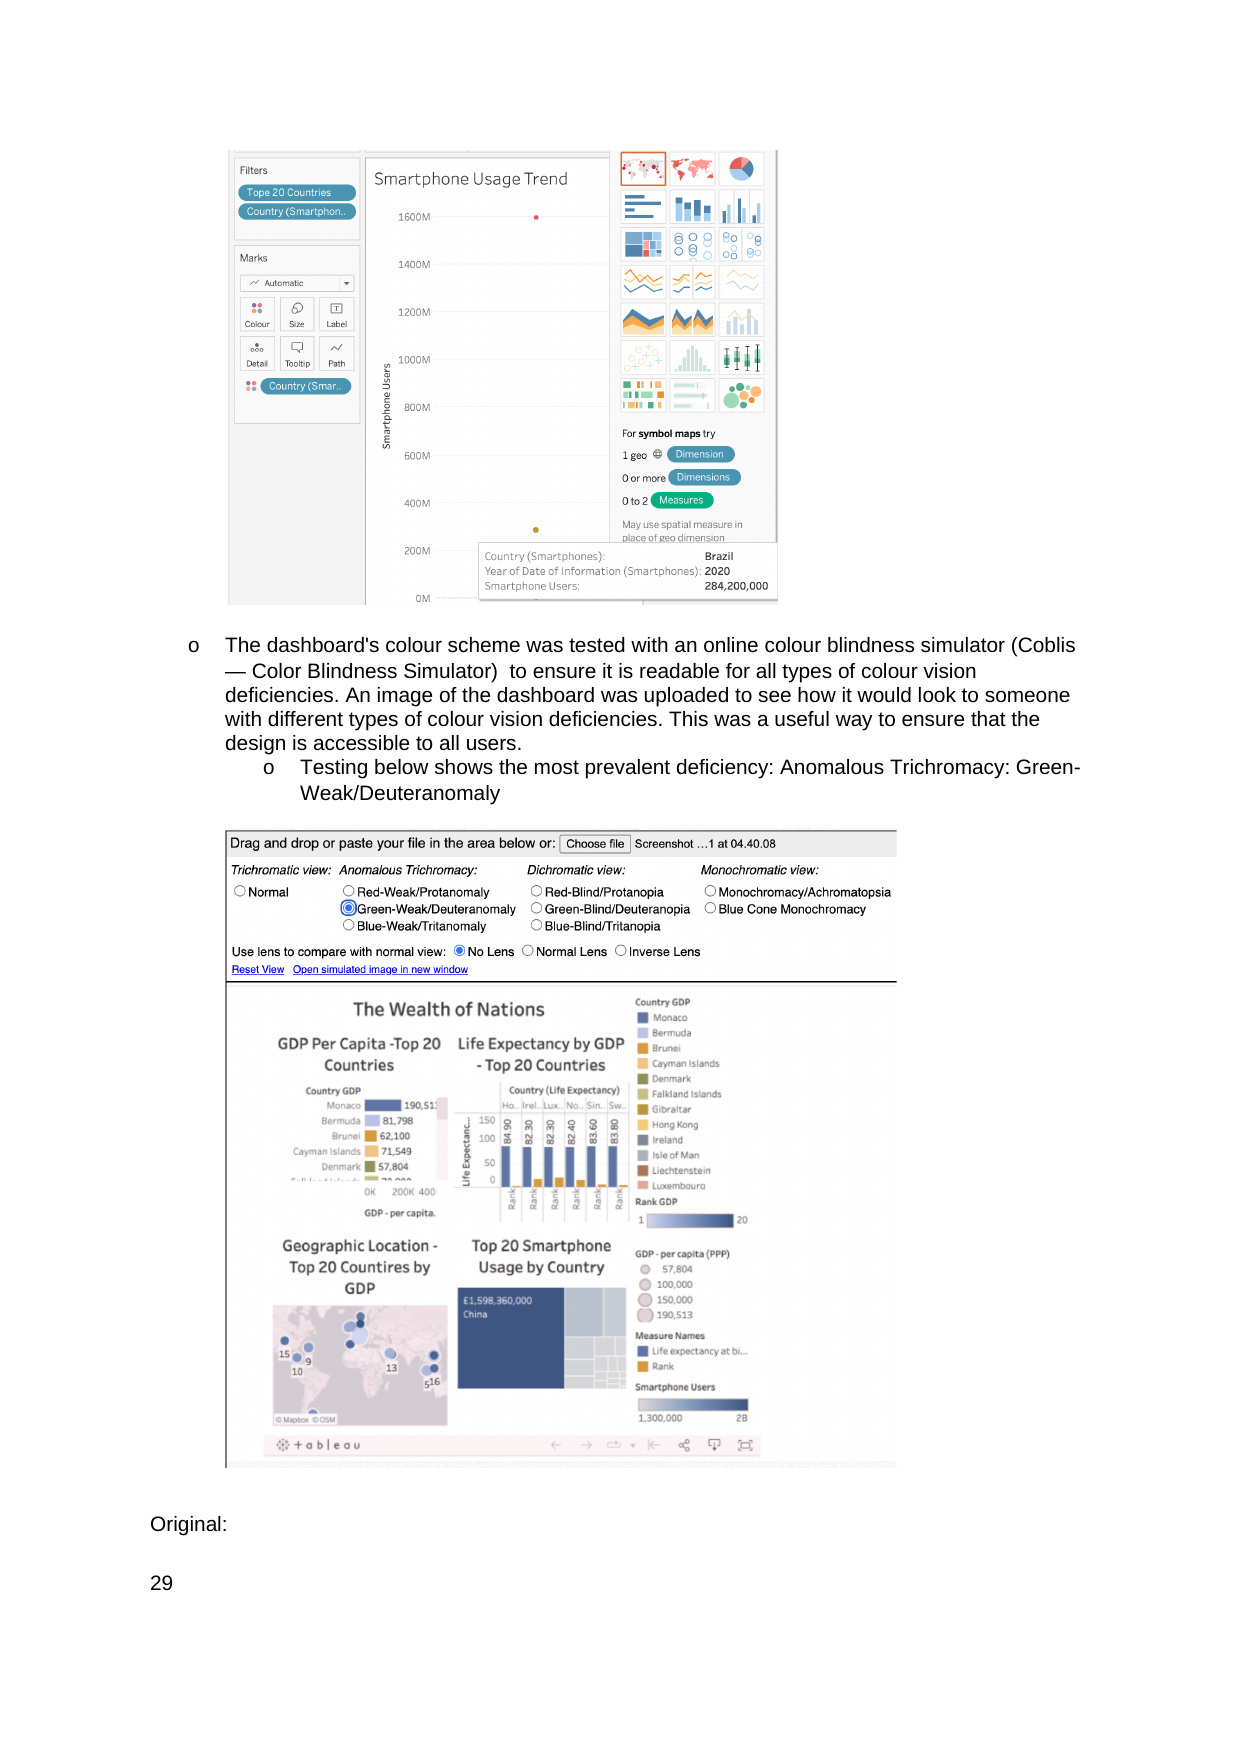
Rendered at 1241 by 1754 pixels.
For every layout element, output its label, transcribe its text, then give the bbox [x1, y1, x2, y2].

picture [225, 150, 778, 605]
list Testing below shows the most prevalent deficiency: Anomalous Trichromacy: Green-Weak/Deuteranomaly [262, 754, 1090, 804]
picture [225, 828, 897, 1468]
list The dashboard's colour scheme was tested with an online colour blindness simulator (Coblis — Color Blindness Simulator) to ensure it is readable for all types of colour vision deficiencies. An image of the dashboard was uploaded to see how it would look to someone with different types of colour vision deficiencies. This was a useful way to ensure that the design is accessible to all users. [187, 633, 1090, 754]
text Original: [150, 1512, 1090, 1536]
